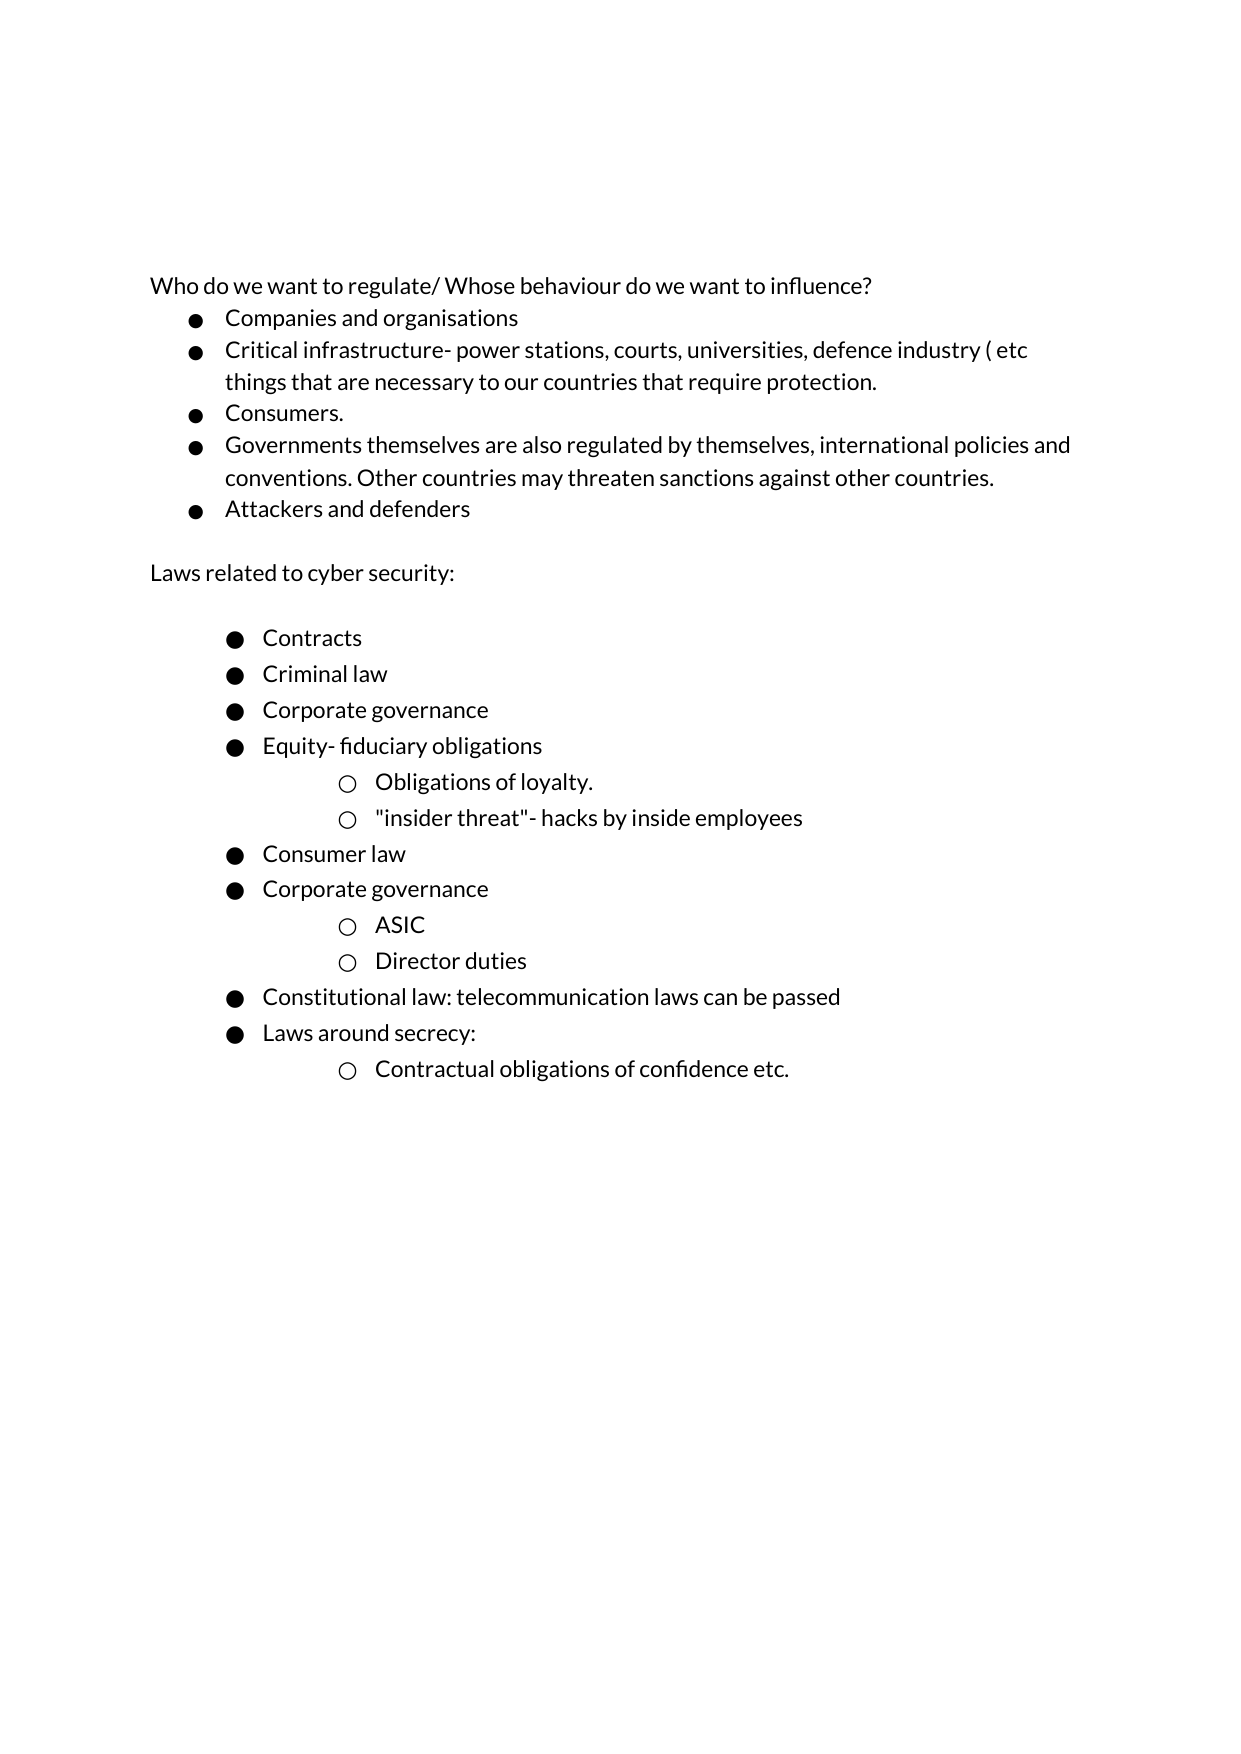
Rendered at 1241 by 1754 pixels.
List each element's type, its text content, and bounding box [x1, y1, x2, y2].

list Laws around secrecy: [225, 1017, 1090, 1048]
list Criminal law [225, 658, 1090, 689]
list Director duties [337, 945, 1090, 977]
list Companies and organisations [187, 303, 1090, 331]
list Contracts [225, 622, 1090, 653]
text Laws related to cyber security: [150, 559, 1090, 586]
list Attackers and defenders [187, 495, 1090, 523]
list Consumers. [187, 399, 1090, 427]
text Who do we want to regulate/ Whose behaviour do we want to influence? [150, 272, 1090, 299]
list Contractual obligations of confidence etc. [337, 1053, 1090, 1084]
list Corporate governance [225, 694, 1090, 725]
list Equity- fiduciary obligations [225, 730, 1090, 761]
list Obligations of loyalty. [337, 766, 1090, 797]
list Critical infrastructure- power stations, courts, universities, defence industry ( etc things that are necessary to our countries that require protection. [187, 336, 1090, 395]
list Governments themselves are also regulated by themselves, international policies and conventions. Other countries may threaten sanctions against other countries. [187, 431, 1090, 491]
list Consumer law [225, 837, 1090, 869]
list Constitutional law: telecommunication laws can be passed [225, 981, 1090, 1012]
list ASIC [337, 909, 1090, 941]
list Corporate governance [225, 873, 1090, 905]
list "insider threat"- hacks by inside employees [337, 802, 1090, 833]
